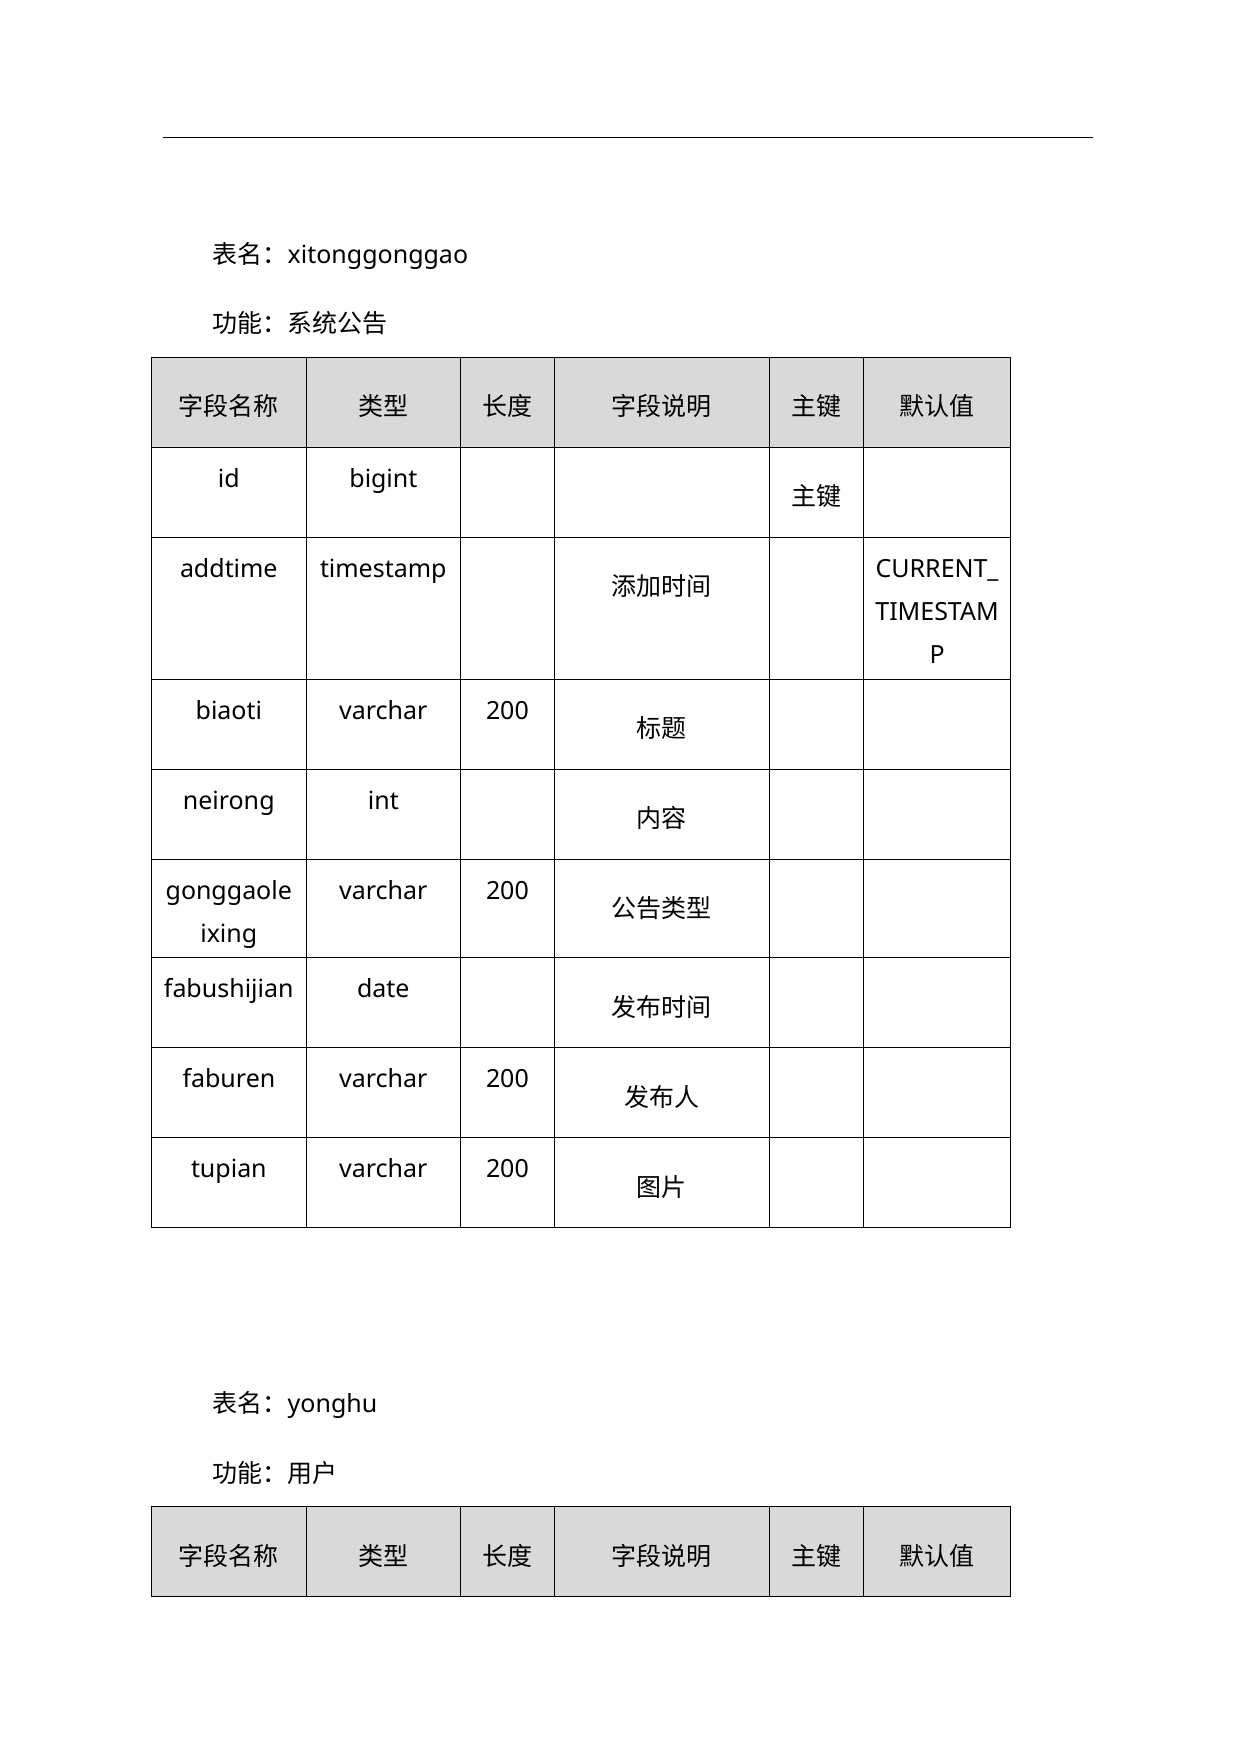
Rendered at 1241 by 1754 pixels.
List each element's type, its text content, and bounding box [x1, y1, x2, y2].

table_cell timestamp [307, 538, 460, 679]
table_header 字段说明 [555, 1507, 769, 1596]
table_cell varchar [307, 860, 460, 957]
table_cell faburen [152, 1048, 306, 1137]
table_cell gonggaoleixing [152, 860, 306, 957]
table_header 字段说明 [555, 358, 769, 447]
table_header 类型 [307, 358, 460, 447]
text 表名：yonghu [162, 1367, 1093, 1436]
table_cell neirong [152, 770, 306, 859]
table_header 类型 [307, 1507, 460, 1596]
table_cell 发布时间 [555, 958, 769, 1047]
table_cell date [307, 958, 460, 1047]
text 表名：xitonggonggao [162, 218, 1093, 287]
table_cell [461, 770, 554, 859]
table_header 字段名称 [152, 1507, 306, 1596]
table_cell [864, 770, 1010, 859]
table_header 默认值 [864, 358, 1010, 447]
table_header 主键 [770, 1507, 863, 1596]
table_cell [770, 958, 863, 1047]
table_cell 200 [461, 1138, 554, 1227]
table_cell CURRENT_TIMESTAMP [864, 538, 1010, 679]
table_cell id [152, 448, 306, 537]
table_cell addtime [152, 538, 306, 679]
table_cell [555, 448, 769, 537]
table_cell bigint [307, 448, 460, 537]
table_cell 公告类型 [555, 860, 769, 957]
table_cell [461, 958, 554, 1047]
table_cell 内容 [555, 770, 769, 859]
table_header 默认值 [864, 1507, 1010, 1596]
table_cell fabushijian [152, 958, 306, 1047]
table_cell 200 [461, 680, 554, 769]
table_cell 发布人 [555, 1048, 769, 1137]
text 功能：系统公告 [162, 287, 1093, 357]
table_cell 主键 [770, 448, 863, 537]
table_cell varchar [307, 1048, 460, 1137]
table_cell [864, 680, 1010, 769]
text 功能：用户 [162, 1436, 1093, 1506]
table_cell biaoti [152, 680, 306, 769]
table_cell [864, 1138, 1010, 1227]
table_cell int [307, 770, 460, 859]
table_cell varchar [307, 1138, 460, 1227]
table_header 字段名称 [152, 358, 306, 447]
table_cell 200 [461, 1048, 554, 1137]
table_cell [864, 860, 1010, 957]
table_cell [461, 448, 554, 537]
table_cell [864, 1048, 1010, 1137]
table_cell tupian [152, 1138, 306, 1227]
table_cell [770, 680, 863, 769]
table_cell [461, 538, 554, 679]
table_cell 200 [461, 860, 554, 957]
table_cell varchar [307, 680, 460, 769]
table_cell [864, 958, 1010, 1047]
table_header 主键 [770, 358, 863, 447]
table_cell [770, 860, 863, 957]
table_cell 图片 [555, 1138, 769, 1227]
table_cell [770, 1138, 863, 1227]
table_header 长度 [461, 1507, 554, 1596]
table_cell [770, 770, 863, 859]
table_cell 添加时间 [555, 538, 769, 679]
table_header 长度 [461, 358, 554, 447]
table_cell [770, 1048, 863, 1137]
table_cell [864, 448, 1010, 537]
table_cell [770, 538, 863, 679]
table_cell 标题 [555, 680, 769, 769]
